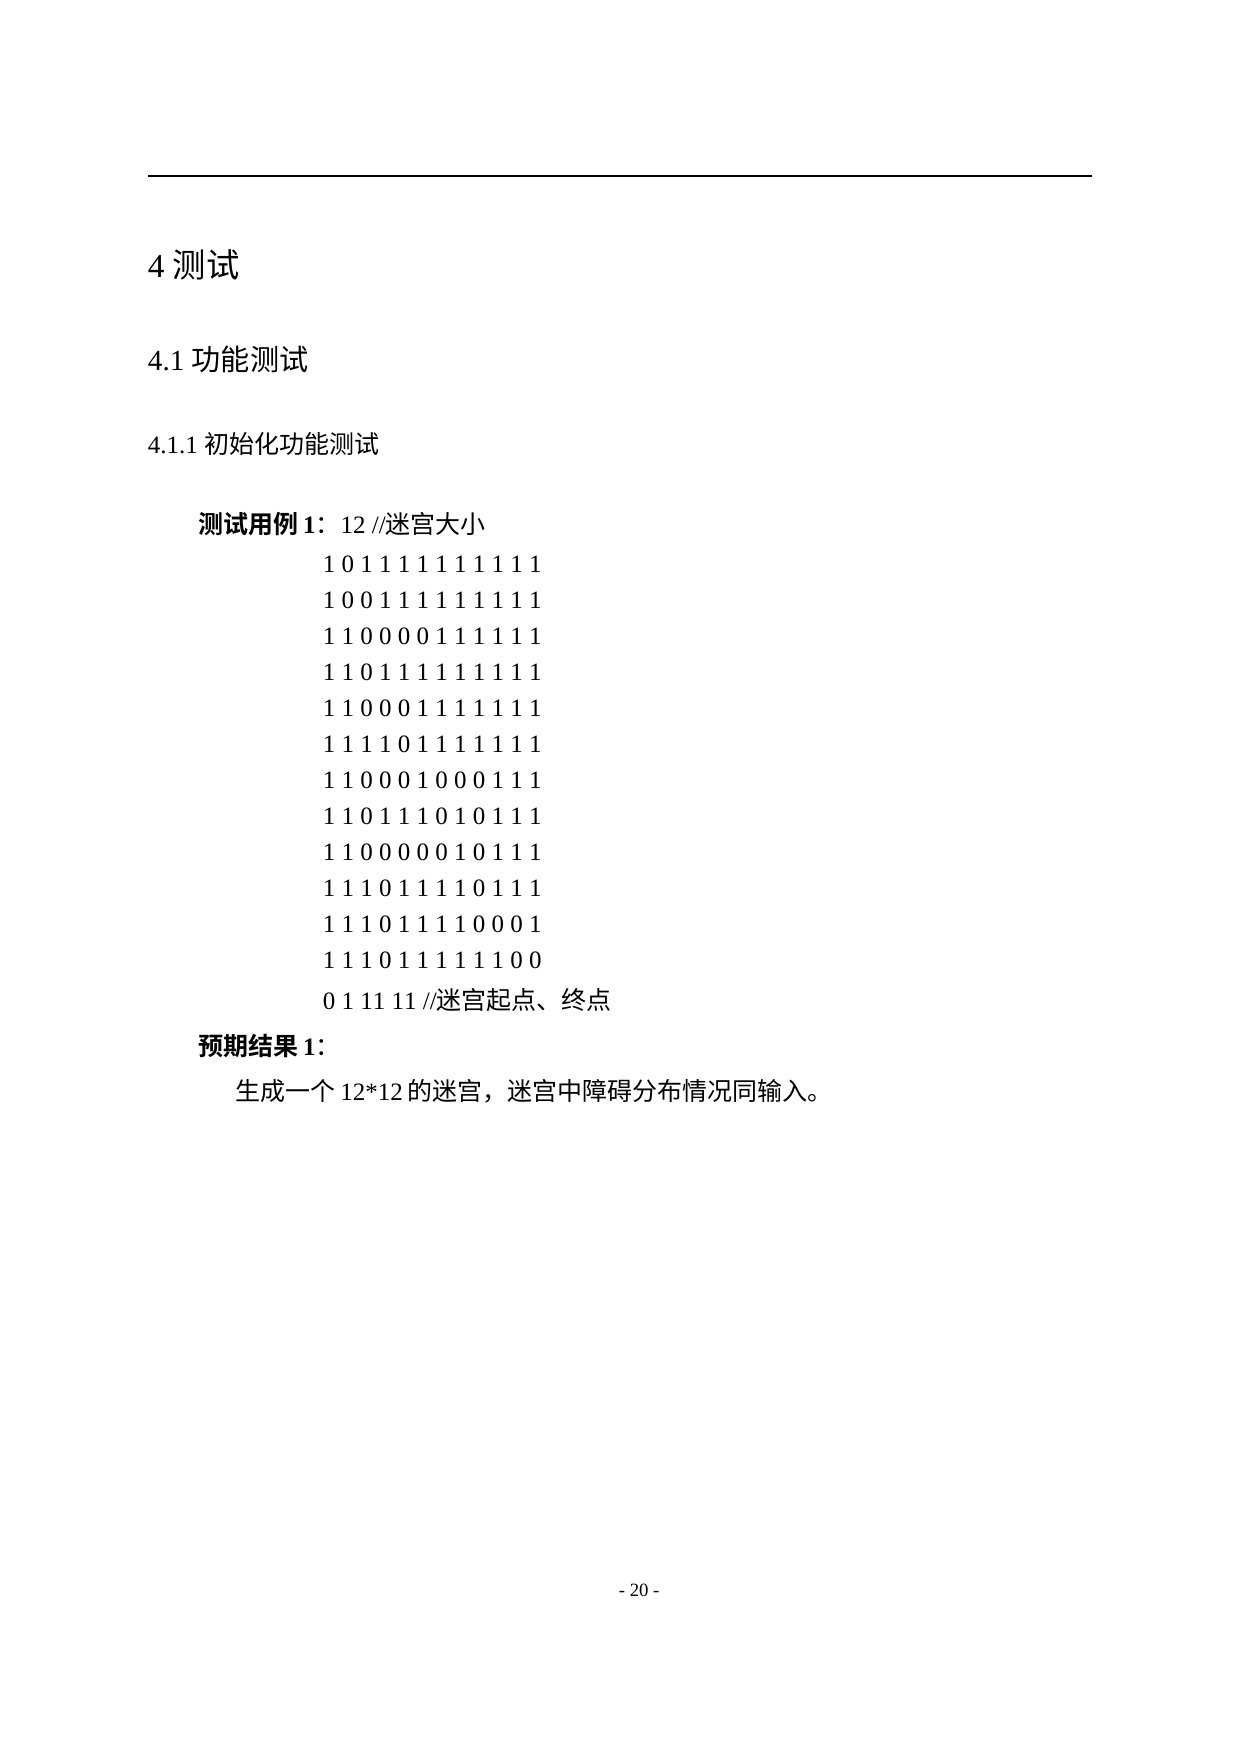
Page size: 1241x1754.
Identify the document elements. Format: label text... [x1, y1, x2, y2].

text 1 1 1 1 0 1 1 1 1 1 1 1 [273, 729, 1092, 758]
text 1 1 1 0 1 1 1 1 0 0 0 1 [273, 909, 1092, 938]
text 1 1 1 0 1 1 1 1 1 1 0 0 [273, 945, 1092, 973]
text 测试用例1：12 //迷宫大小 [148, 504, 1092, 540]
text 1 1 1 0 1 1 1 1 0 1 1 1 [273, 873, 1092, 902]
text 1 0 1 1 1 1 1 1 1 1 1 1 [273, 549, 1092, 578]
text 1 1 0 0 0 1 0 0 0 1 1 1 [273, 765, 1092, 794]
text 1 1 0 0 0 1 1 1 1 1 1 1 [273, 693, 1092, 722]
text 1 1 0 0 0 0 1 1 1 1 1 1 [273, 621, 1092, 650]
subtitle 4.1.1 初始化功能测试 [148, 425, 1092, 461]
text 0 1 11 11 //迷宫起点、终点 [273, 981, 1092, 1017]
text 预期结果1： [148, 1026, 1092, 1062]
subtitle 4.1 功能测试 [148, 336, 1092, 379]
text 1 0 0 1 1 1 1 1 1 1 1 1 [273, 585, 1092, 614]
text 1 1 0 1 1 1 1 1 1 1 1 1 [273, 657, 1092, 686]
subtitle 4 测试 [148, 239, 1092, 287]
text 生成一个12*12的迷宫，迷宫中障碍分布情况同输入。 [185, 1071, 1092, 1108]
text 1 1 0 1 1 1 0 1 0 1 1 1 [273, 801, 1092, 830]
text 1 1 0 0 0 0 0 1 0 1 1 1 [273, 837, 1092, 866]
